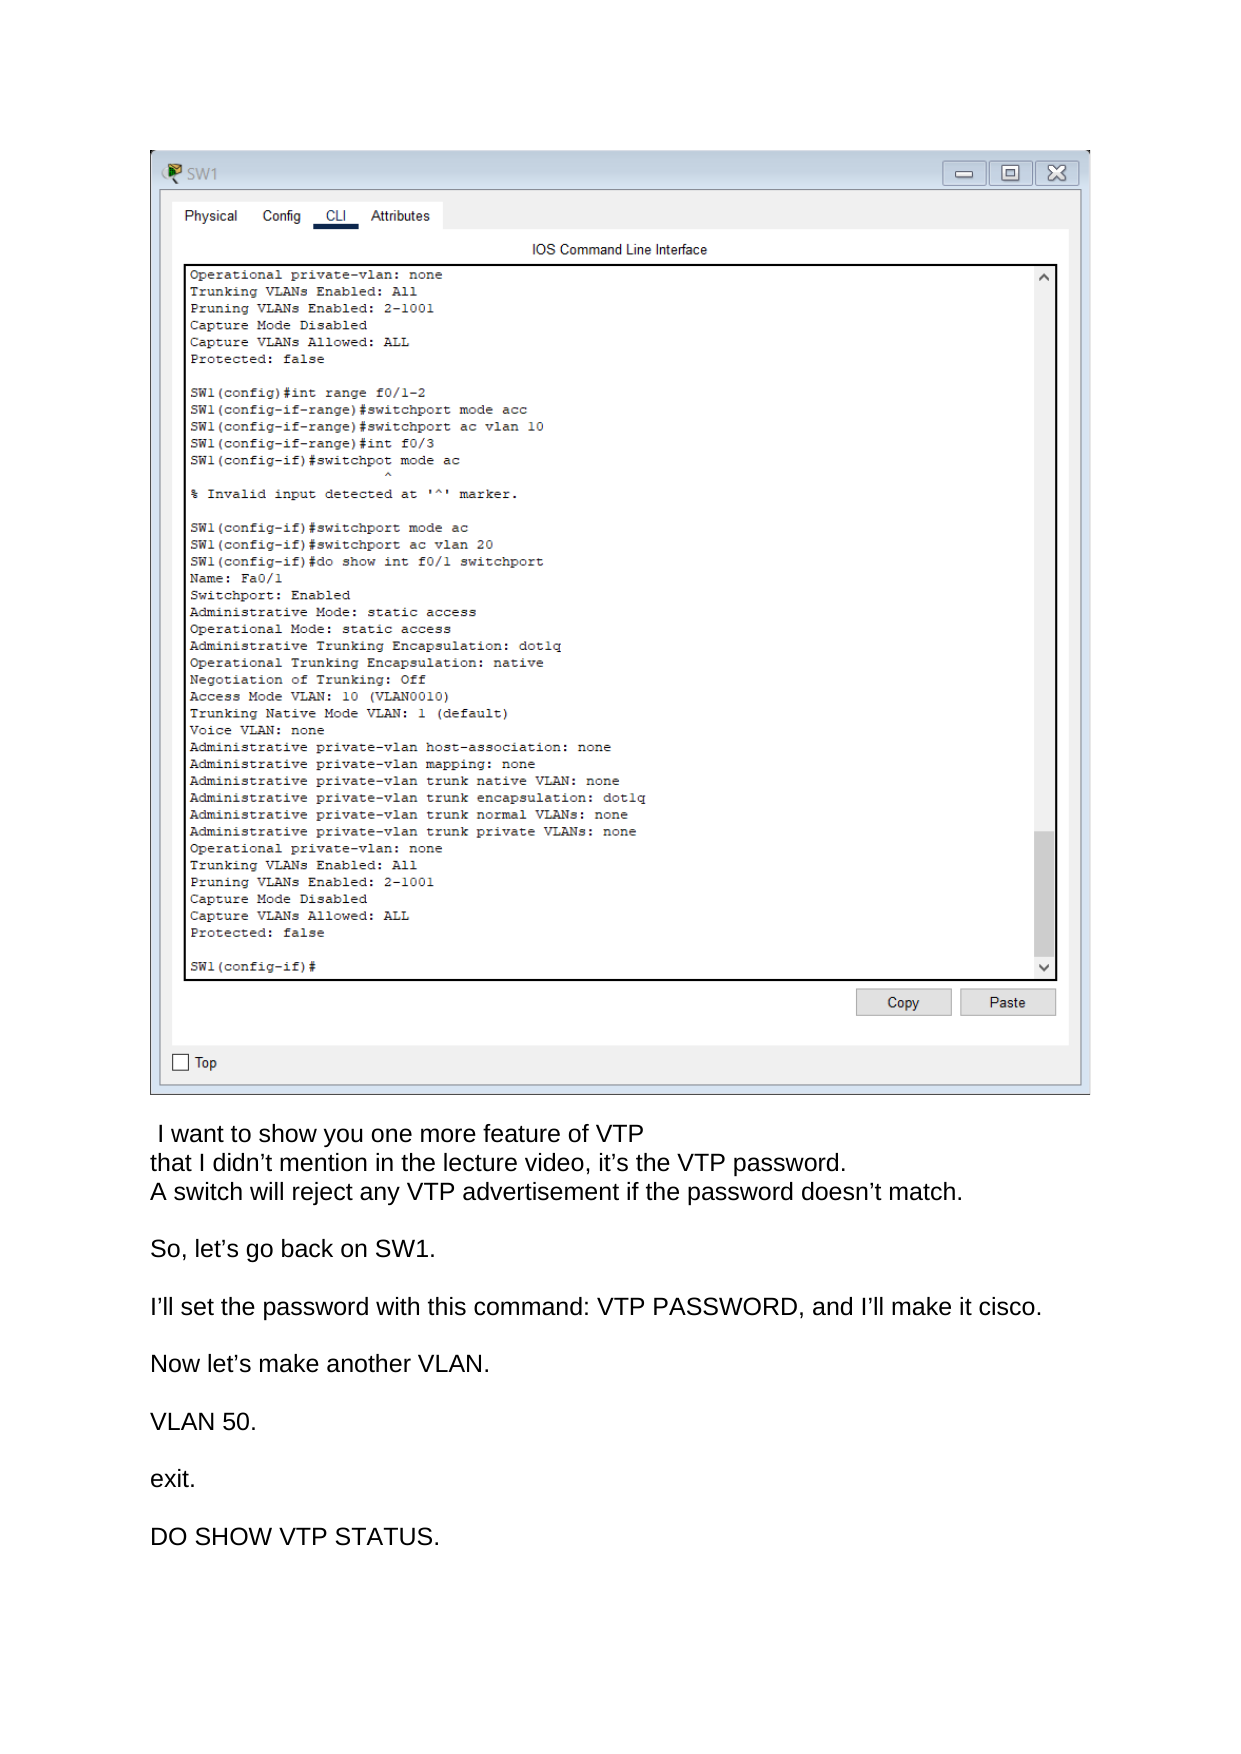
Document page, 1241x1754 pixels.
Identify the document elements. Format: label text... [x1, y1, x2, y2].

text exit. [150, 1464, 1090, 1493]
text I want to show you one more feature of VTP [150, 1119, 1090, 1148]
text So, let’s go back on SW1. [150, 1234, 1090, 1263]
text A switch will reject any VTP advertisement if the password doesn’t match. [150, 1177, 1090, 1206]
text that I didn’t mention in the lecture video, it’s the VTP password. [150, 1148, 1090, 1177]
text VLAN 50. [150, 1407, 1090, 1436]
text Now let’s make another VLAN. [150, 1349, 1090, 1378]
text DO SHOW VTP STATUS. [150, 1522, 1090, 1551]
text I’ll set the password with this command: VTP PASSWORD, and I’ll make it cisco. [150, 1292, 1090, 1321]
